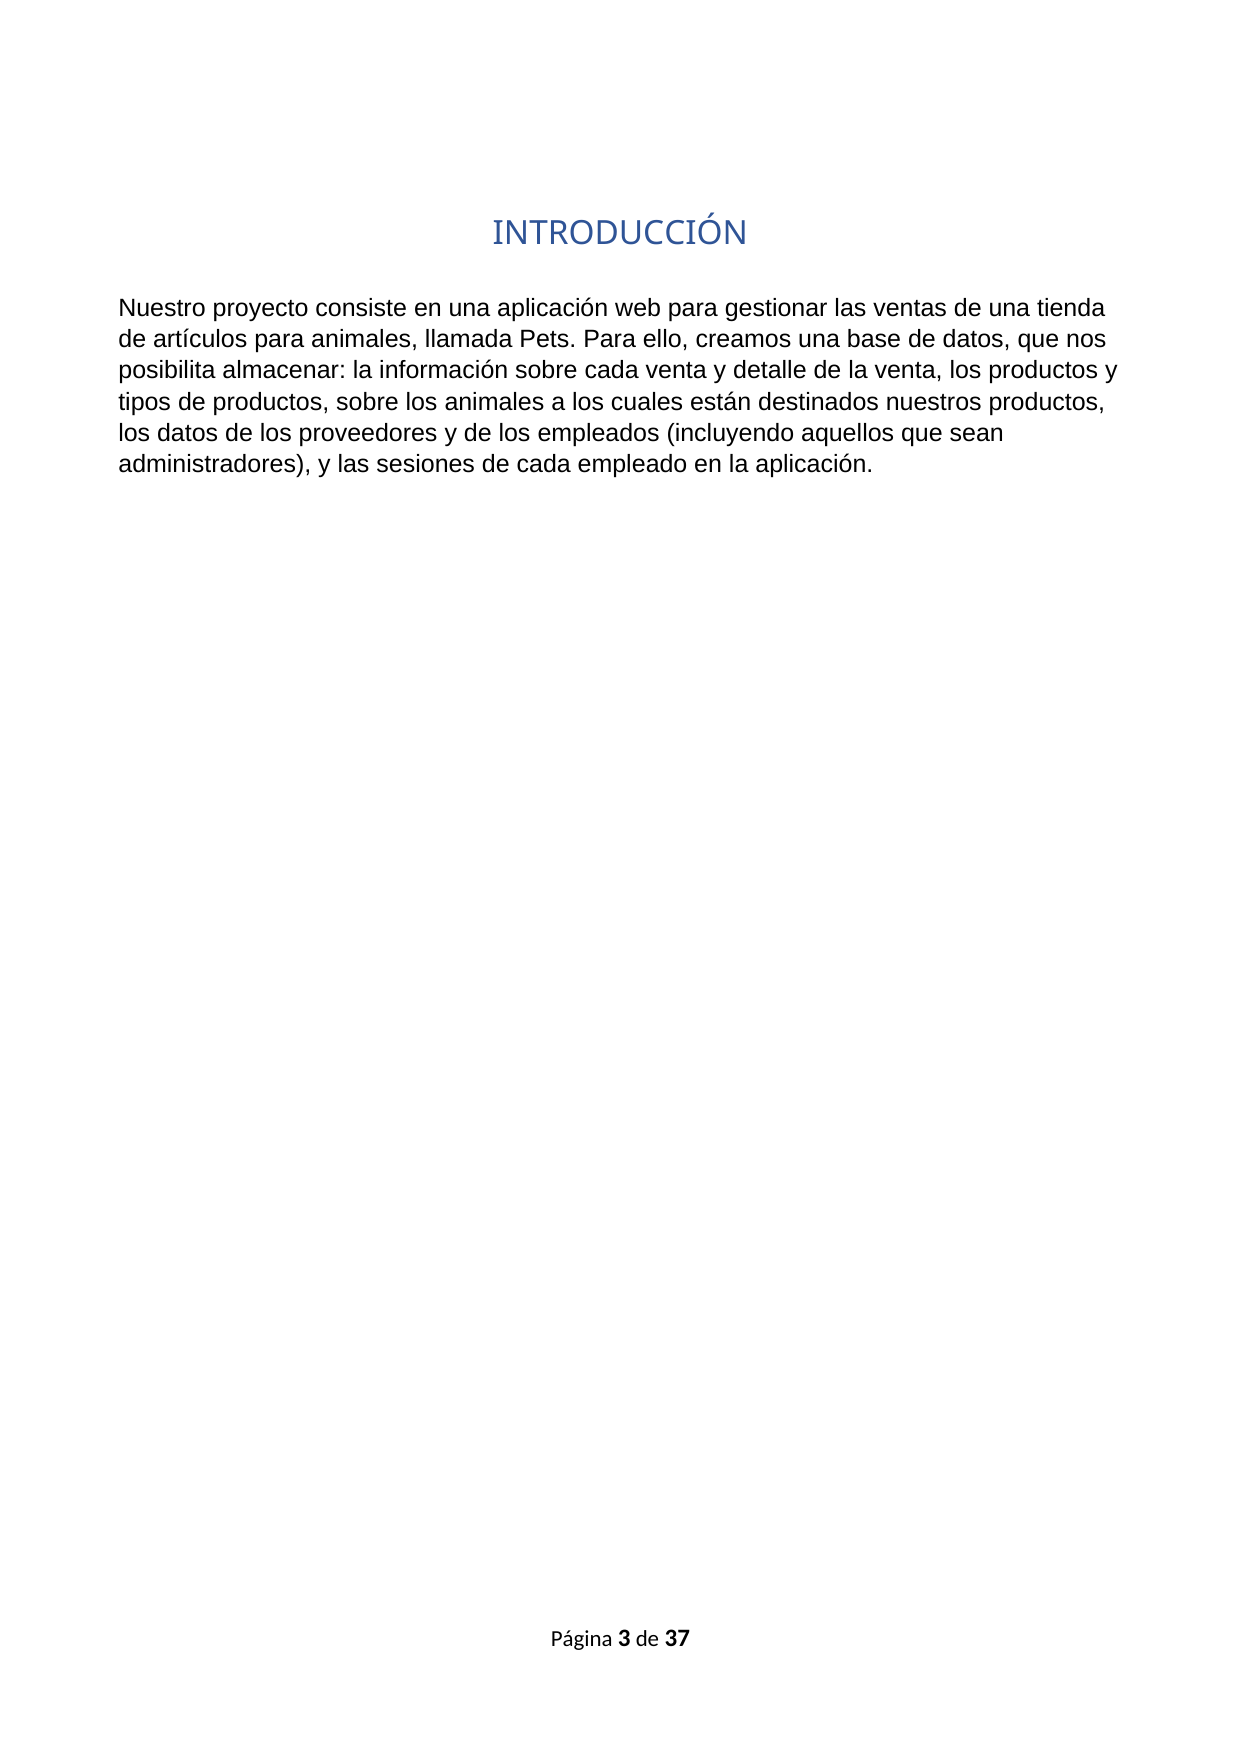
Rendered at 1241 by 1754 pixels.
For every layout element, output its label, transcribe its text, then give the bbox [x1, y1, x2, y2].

subtitle INTRODUCCIÓN [177, 209, 1063, 254]
text Nuestro proyecto consiste en una aplicación web para gestionar las ventas de una tienda de artículos para animales, llamada Pets. Para ello, creamos una base de datos, que nos posibilita almacenar: la información sobre cada venta y detalle de la venta, los productos y tipos de productos, sobre los animales a los cuales están destinados nuestros productos, los datos de los proveedores y de los empleados (incluyendo aquellos que sean administradores), y las sesiones de cada empleado en la aplicación. [118, 293, 1122, 477]
